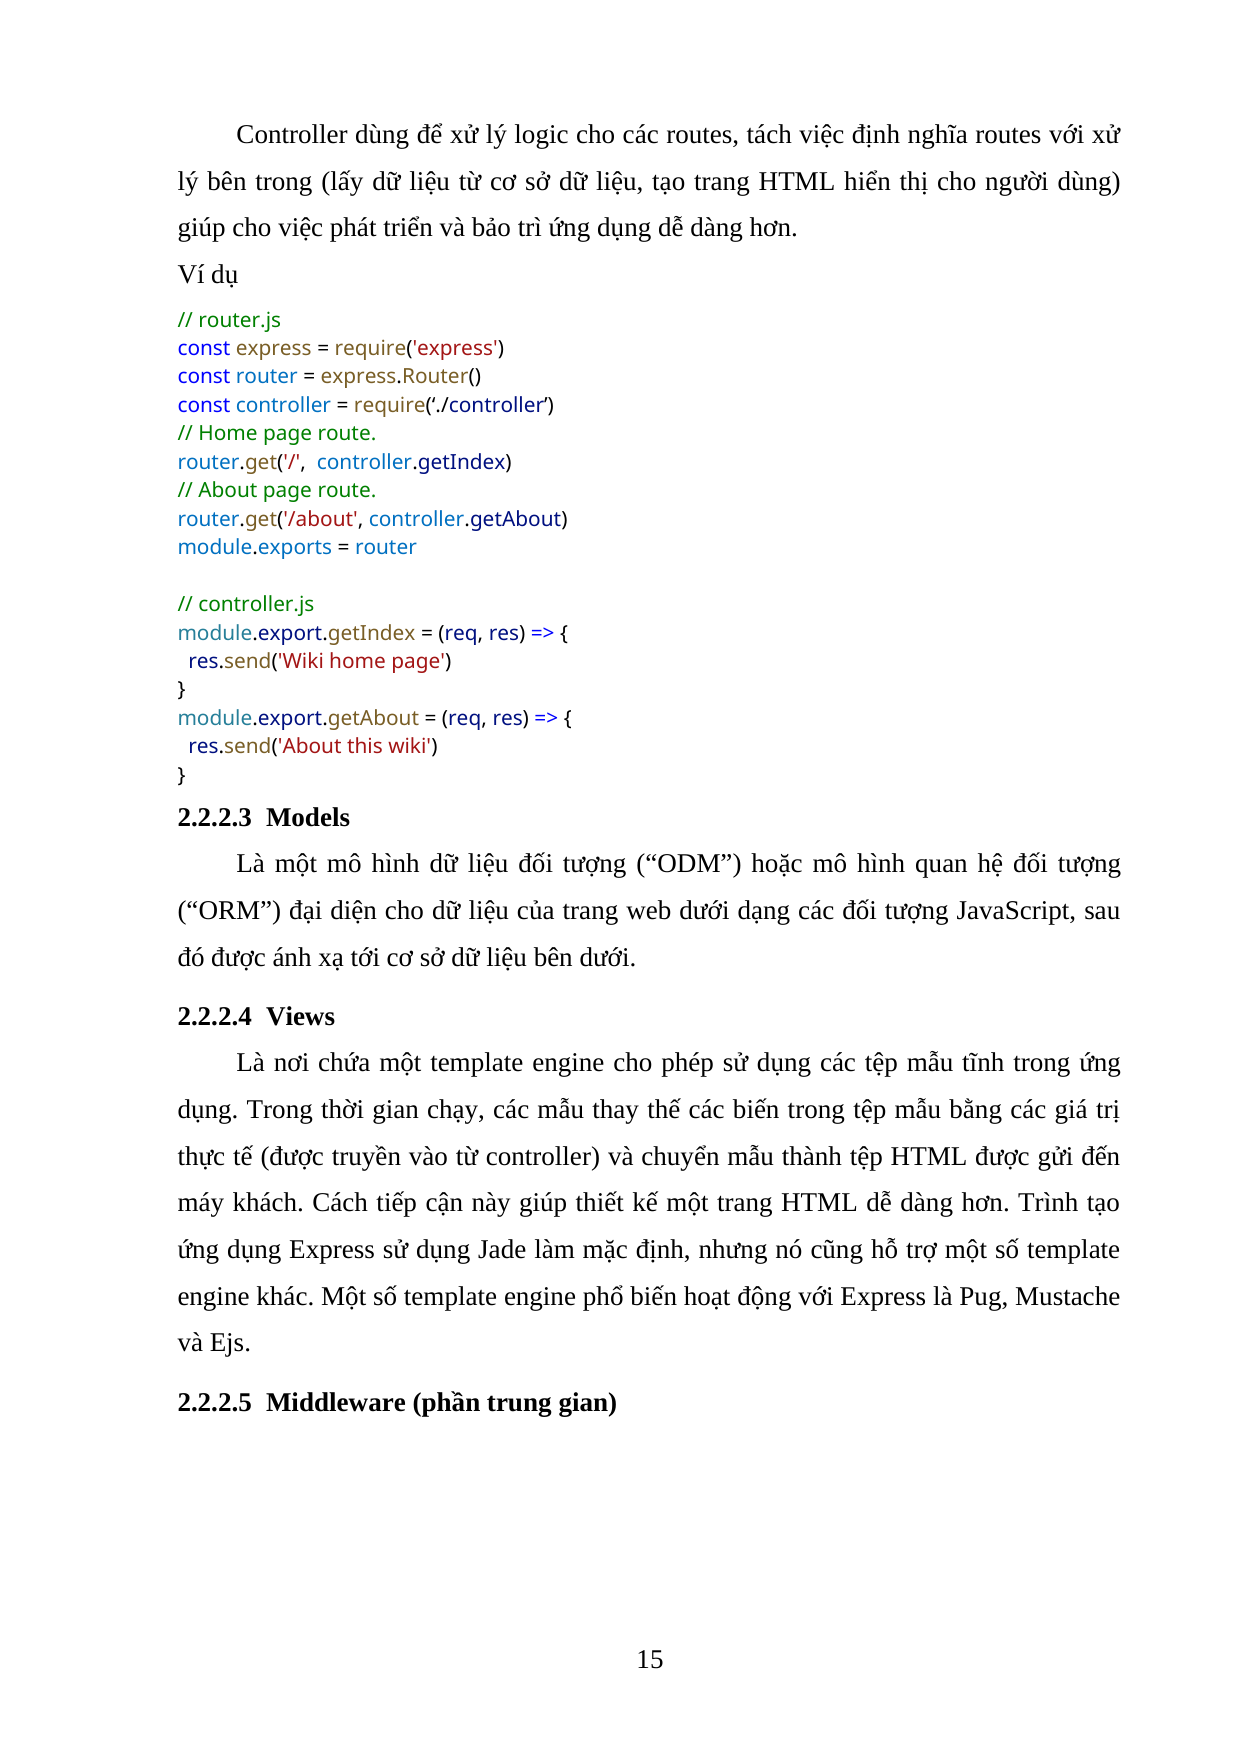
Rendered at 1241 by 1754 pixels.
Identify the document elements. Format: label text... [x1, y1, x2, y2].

text const router = express.Router() [177, 362, 1122, 390]
text Là một mô hình dữ liệu đối tượng (“ODM”) hoặc mô hình quan hệ đối tượng (“ORM”) đại diện cho dữ liệu của trang web dưới dạng các đối tượng JavaScript, sau đó được ánh xạ tới cơ sở dữ liệu bên dưới. [177, 847, 1122, 972]
list Middleware (phần trung gian) [177, 1386, 1122, 1417]
text } [177, 674, 1122, 703]
text router.get('/about', controller.getAbout) [177, 504, 1122, 532]
text module.exports = router [177, 532, 1122, 561]
text Controller dùng để xử lý logic cho các routes, tách việc định nghĩa routes với xử lý bên trong (lấy dữ liệu từ cơ sở dữ liệu, tạo trang HTML hiển thị cho người dùng) giúp cho việc phát triển và bảo trì ứng dụng dễ dàng hơn. [177, 118, 1122, 243]
text res.send('About this wiki') [177, 731, 1122, 760]
text module.export.getAbout = (req, res) => { [177, 703, 1122, 731]
list Models [177, 801, 1122, 832]
text const express = require('express') [177, 333, 1122, 362]
text } [177, 760, 1122, 788]
text Ví dụ [177, 258, 1122, 289]
list Views [177, 1000, 1122, 1031]
text module.export.getIndex = (req, res) => { [177, 618, 1122, 646]
text res.send('Wiki home page') [177, 646, 1122, 674]
text Là nơi chứa một template engine cho phép sử dụng các tệp mẫu tĩnh trong ứng dụng. Trong thời gian chạy, các mẫu thay thế các biến trong tệp mẫu bằng các giá trị thực tế (được truyền vào từ controller) và chuyển mẫu thành tệp HTML được gửi đến máy khách. Cách tiếp cận này giúp thiết kế một trang HTML dễ dàng hơn. Trình tạo ứng dụng Express sử dụng Jade làm mặc định, nhưng nó cũng hỗ trợ một số template engine khác. Một số template engine phổ biến hoạt động với Express là Pug, Mustache và Ejs. [177, 1047, 1122, 1358]
text const controller = require(‘./controller’) [177, 390, 1122, 418]
text // About page route. [177, 475, 1122, 504]
text // Home page route. [177, 418, 1122, 447]
text // controller.js [177, 589, 1122, 618]
text // router.js [177, 305, 1122, 333]
text router.get('/', controller.getIndex) [177, 447, 1122, 475]
